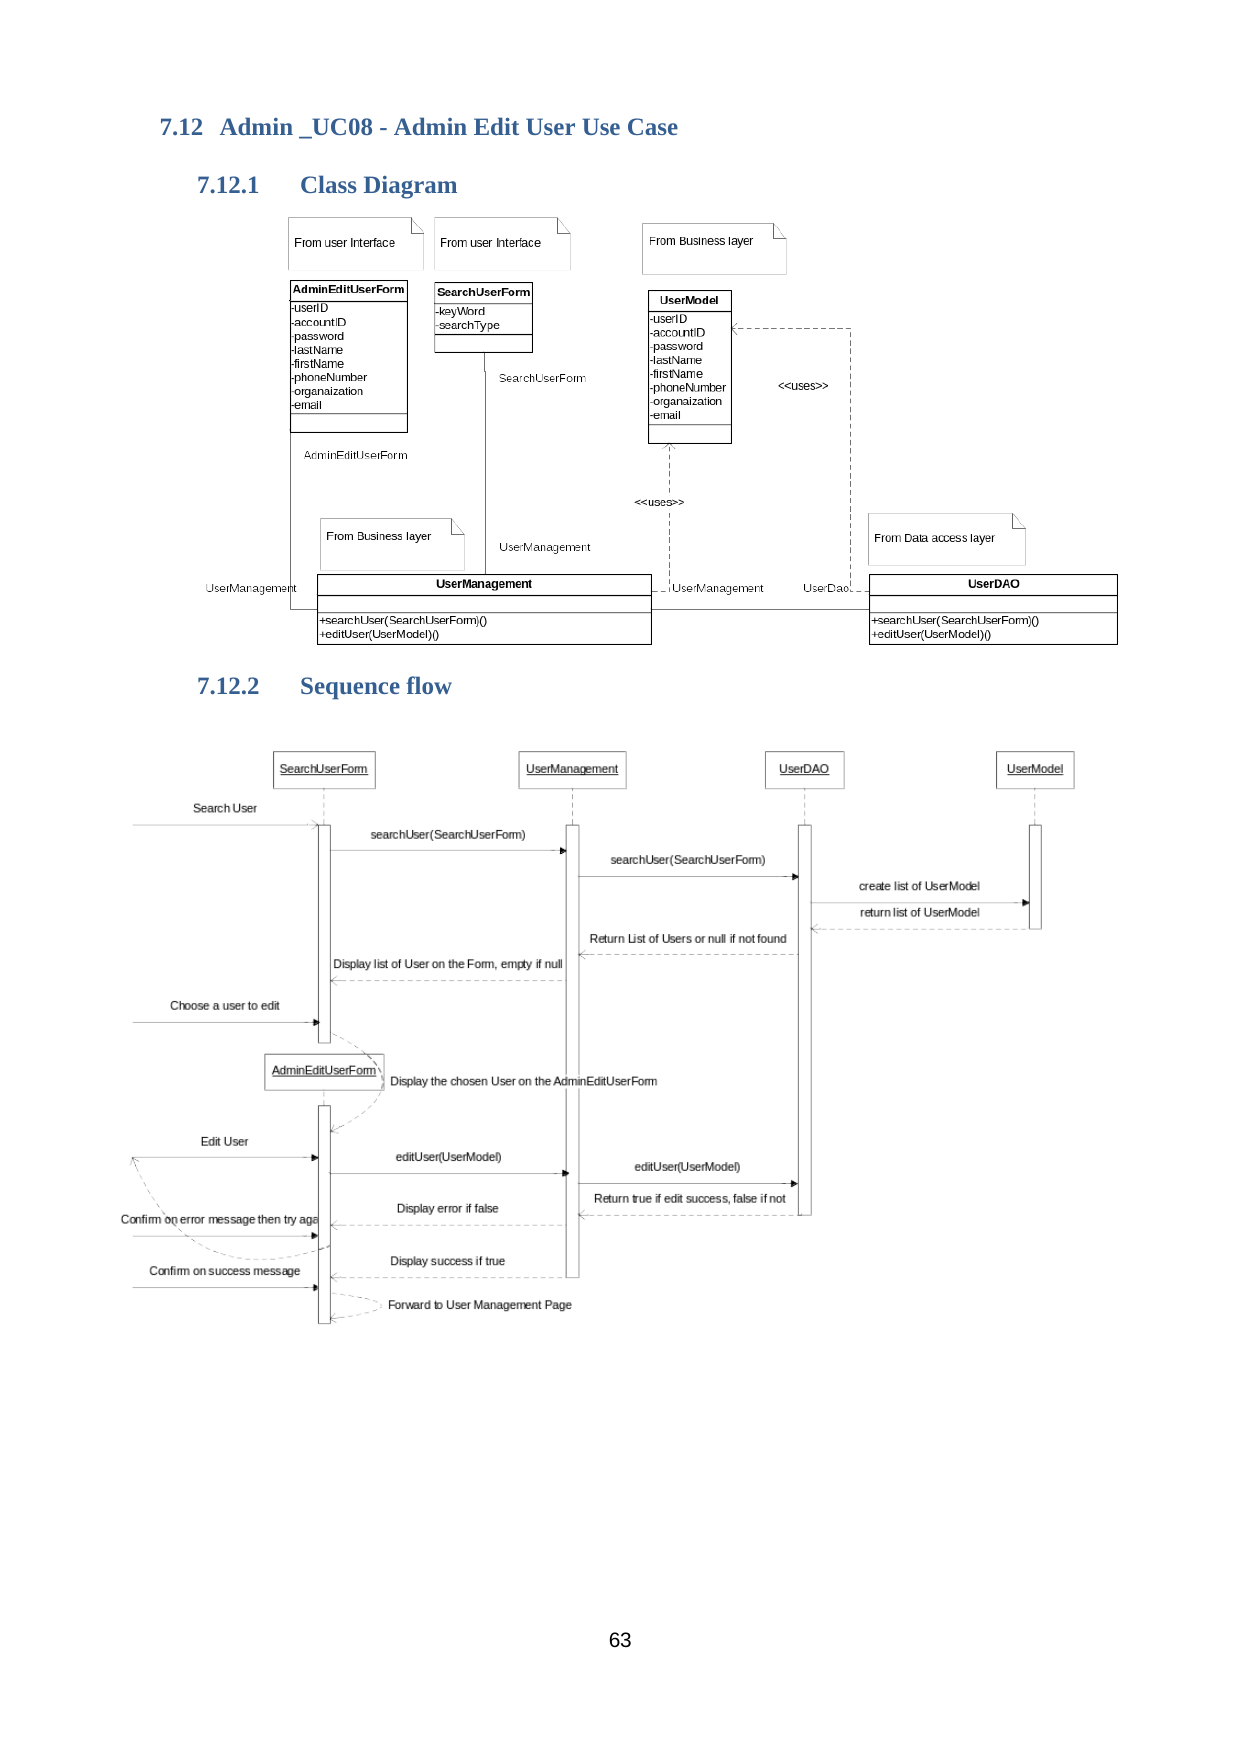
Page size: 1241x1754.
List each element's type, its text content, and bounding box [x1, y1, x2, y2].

subtitle Sequence flow [197, 671, 1128, 699]
subtitle Admin _UC08 - Admin Edit User Use Case [159, 112, 1128, 141]
subtitle Class Diagram [197, 171, 1128, 199]
